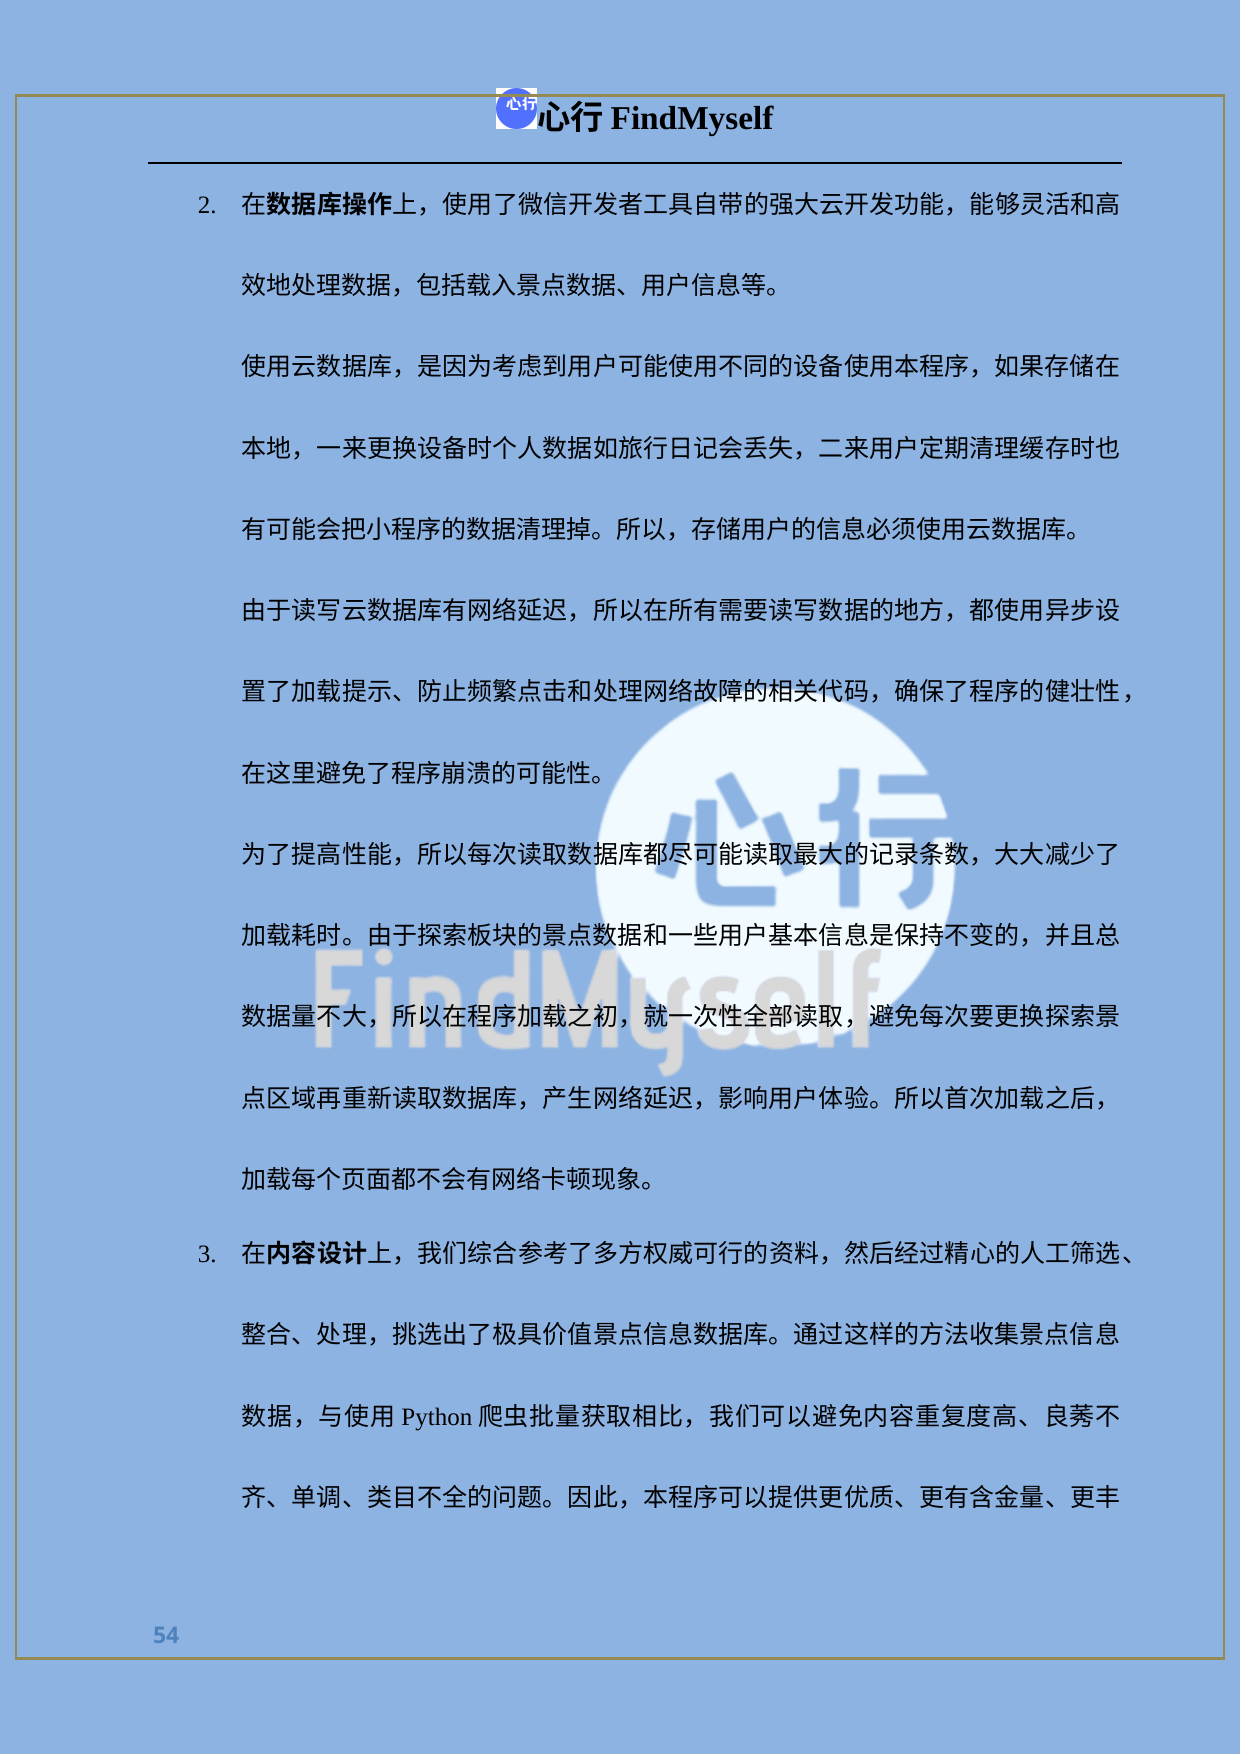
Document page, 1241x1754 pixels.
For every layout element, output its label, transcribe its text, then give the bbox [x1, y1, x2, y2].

picture [496, 97, 537, 129]
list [198, 1219, 1122, 1528]
picture [496, 88, 537, 94]
list 在数据库操作上，使用了微信开发者工具自带的强大云开发功能，能够灵活和高效地处理数据，包括载入景点数据、用户信息等。 使用云数据库，是因为考虑到用户可能使用不同的设备使用本程序，如果存储在本地，一来更换设备时个人数据如旅行日记会丢失，二来用户定期清理缓存时也有可能会把小程序的数据清理掉。所以，存储用户的信息必须使用云数据库。 由于读写云数据库有网络延迟，所以在所有需要读写数据的地方，都使用异步设置了加载提示、防止频繁点击和处理网络故障的相关代码，确保了程序的健壮性，在这里避免了程序崩溃的可能性。 为了提高性能，所以每次读取数据库都尽可能读取最大的记录条数，大大减少了加载耗时。由于探索板块的景点数据和一些用户基本信息是保持不变的，并且总数据量不大，所以在程序加载之初，就一次性全部读取，避免每次要更换探索景点区域再重新读取数据库，产生网络延迟，影响用户体验。所以首次加载之后，加载每个页面都不会有网络卡顿现象。 [198, 170, 1122, 1210]
